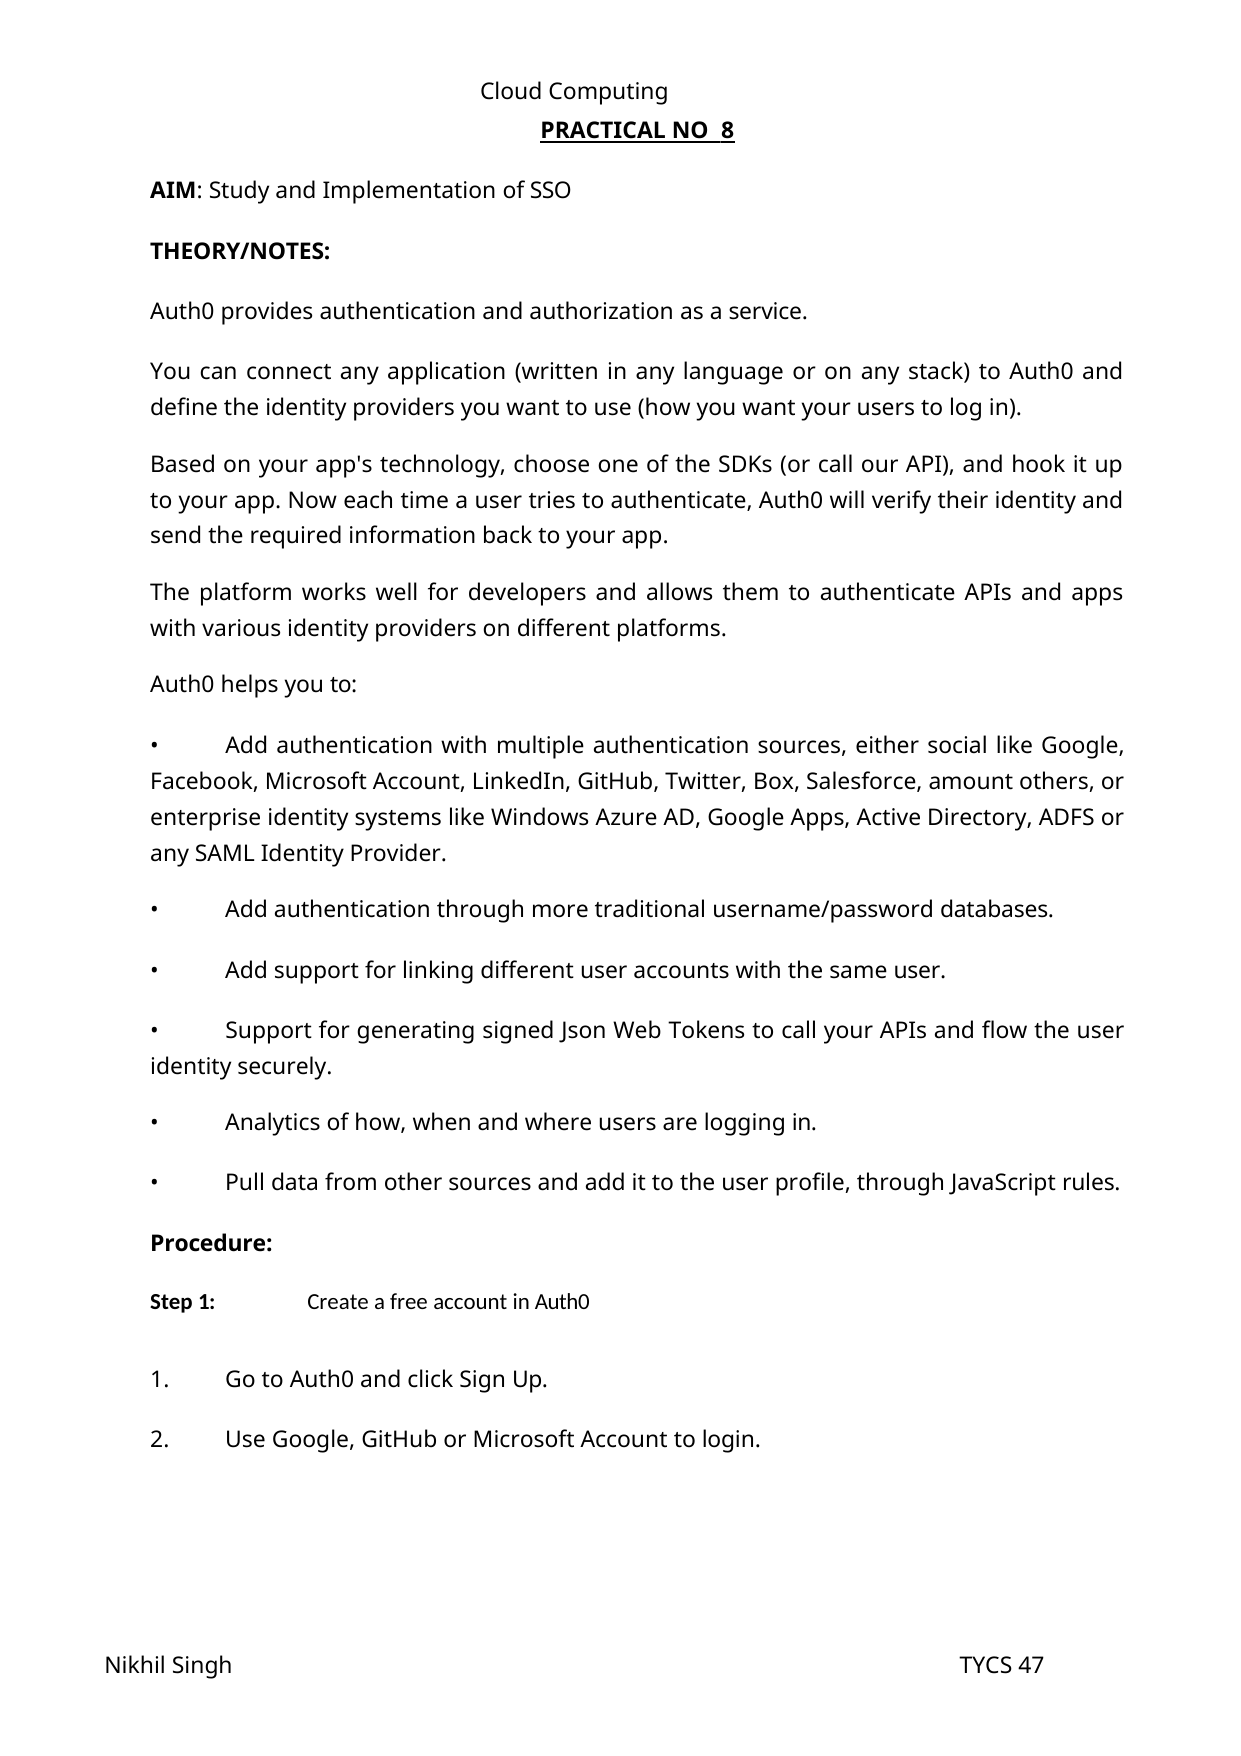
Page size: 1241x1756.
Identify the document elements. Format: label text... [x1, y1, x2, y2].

text Auth0 provides authentication and authorization as a service. [150, 295, 1240, 326]
list Add authentication with multiple authentication sources, either social like Google, Facebook, Microsoft Account, LinkedIn, GitHub, Twitter, Box, Salesforce, amount others, or enterprise identity systems like Windows Azure AD, Google Apps, Active Directory, ADFS or any SAML Identity Provider. [150, 729, 1125, 868]
subtitle PRACTICAL NO 8 [518, 114, 757, 146]
list Pull data from other sources and add it to the user profile, through JavaScript rules. [150, 1166, 1240, 1198]
list Add support for linking different user accounts with the same user. [150, 954, 1240, 985]
list Use Google, GitHub or Microsoft Account to login. [150, 1423, 1240, 1454]
text Based on your app's technology, choose one of the SDKs (or call our API), and hook it up to your app. Now each time a user tries to authenticate, Auth0 will verify their identity and send the required information back to your app. [150, 448, 1125, 551]
subtitle THEORY/NOTES: [150, 235, 1240, 266]
list Go to Auth0 and click Sign Up. [150, 1362, 1240, 1394]
text AIM: Study and Implementation of SSO [150, 174, 1240, 206]
list Add authentication through more traditional username/password databases. [150, 893, 1240, 924]
subtitle Procedure: [150, 1227, 1240, 1258]
text The platform works well for developers and allows them to authenticate APIs and apps with various identity providers on different platforms. [150, 576, 1124, 643]
text You can connect any application (written in any language or on any stack) to Auth0 and define the identity providers you want to use (how you want your users to log in). [150, 355, 1125, 422]
text Auth0 helps you to: [150, 668, 1240, 699]
list Analytics of how, when and where users are logging in. [150, 1106, 1240, 1137]
list Support for generating signed Json Web Tokens to call your APIs and flow the user identity securely. [150, 1014, 1125, 1081]
text Step 1: Create a free account in Auth0 [150, 1287, 1240, 1315]
